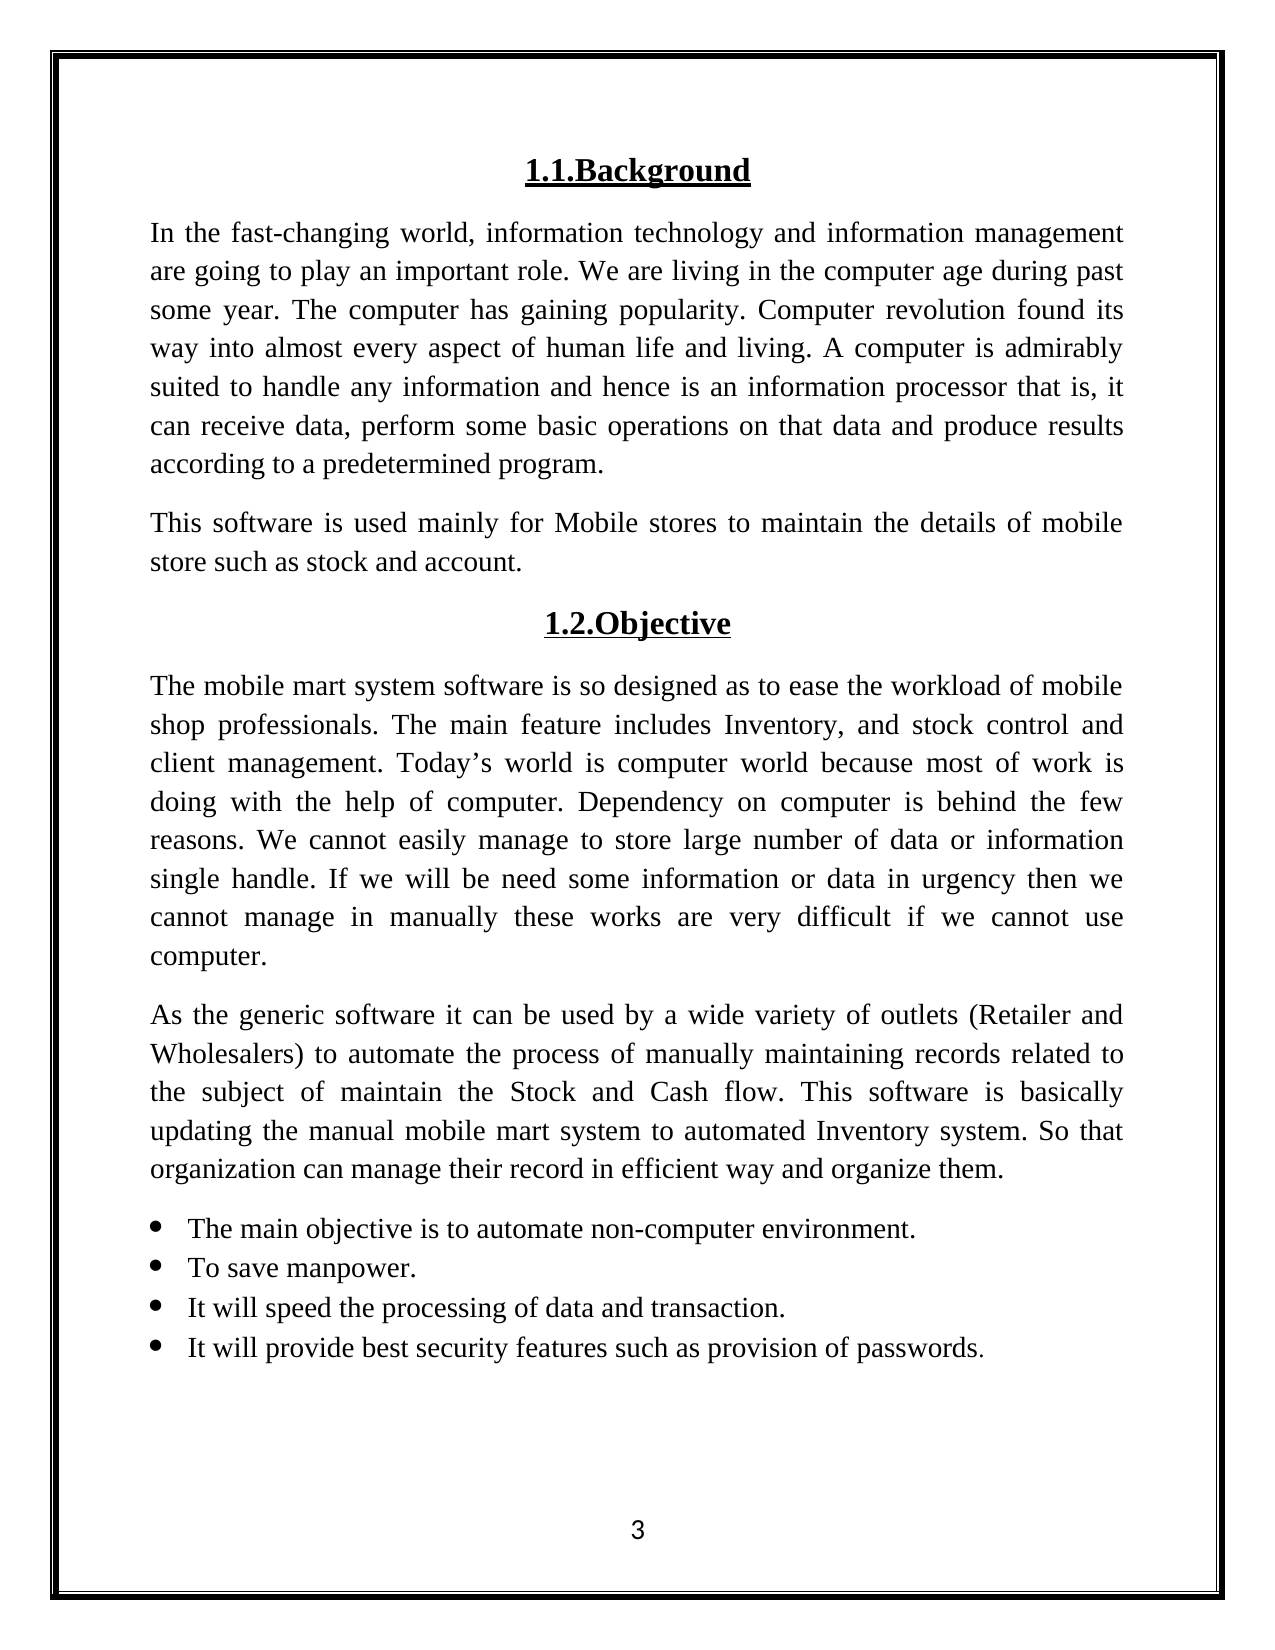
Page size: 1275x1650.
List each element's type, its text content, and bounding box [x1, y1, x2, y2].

text In the fast-changing world, information technology and information management are going to play an important role. We are living in the computer age during past some year. The computer has gaining popularity. Computer revolution found its way into almost every aspect of human life and living. A computer is admirably suited to handle any information and hence is an information processor that is, it can receive data, perform some basic operations on that data and produce results according to a predetermined program. [150, 215, 1125, 480]
text 1.1.Background [150, 150, 1125, 188]
text 1.2.Objective [150, 603, 1125, 642]
text As the generic software it can be used by a wide variety of outlets (Retailer and Wholesalers) to automate the process of manually maintaining records related to the subject of maintain the Stock and Cash flow. This software is basically updating the manual mobile mart system to automated Inventory system. So that organization can manage their record in efficient way and organize them. [150, 997, 1125, 1185]
list To save manpower. [150, 1251, 1125, 1285]
list It will provide best security features such as provision of passwords. [150, 1330, 1125, 1364]
list It will speed the processing of data and transaction. [150, 1290, 1125, 1325]
text This software is used mainly for Mobile stores to maintain the details of mobile store such as stock and account. [150, 506, 1125, 578]
text The mobile mart system software is so designed as to ease the workload of mobile shop professionals. The main feature includes Inventory, and stock control and client management. Today’s world is computer world because most of work is doing with the help of computer. Dependency on computer is behind the few reasons. We cannot easily manage to store large number of data or information single handle. If we will be need some information or data in urgency then we cannot manage in manually these works are very difficult if we cannot use computer. [150, 668, 1125, 972]
list The main objective is to automate non-computer environment. [150, 1211, 1125, 1246]
